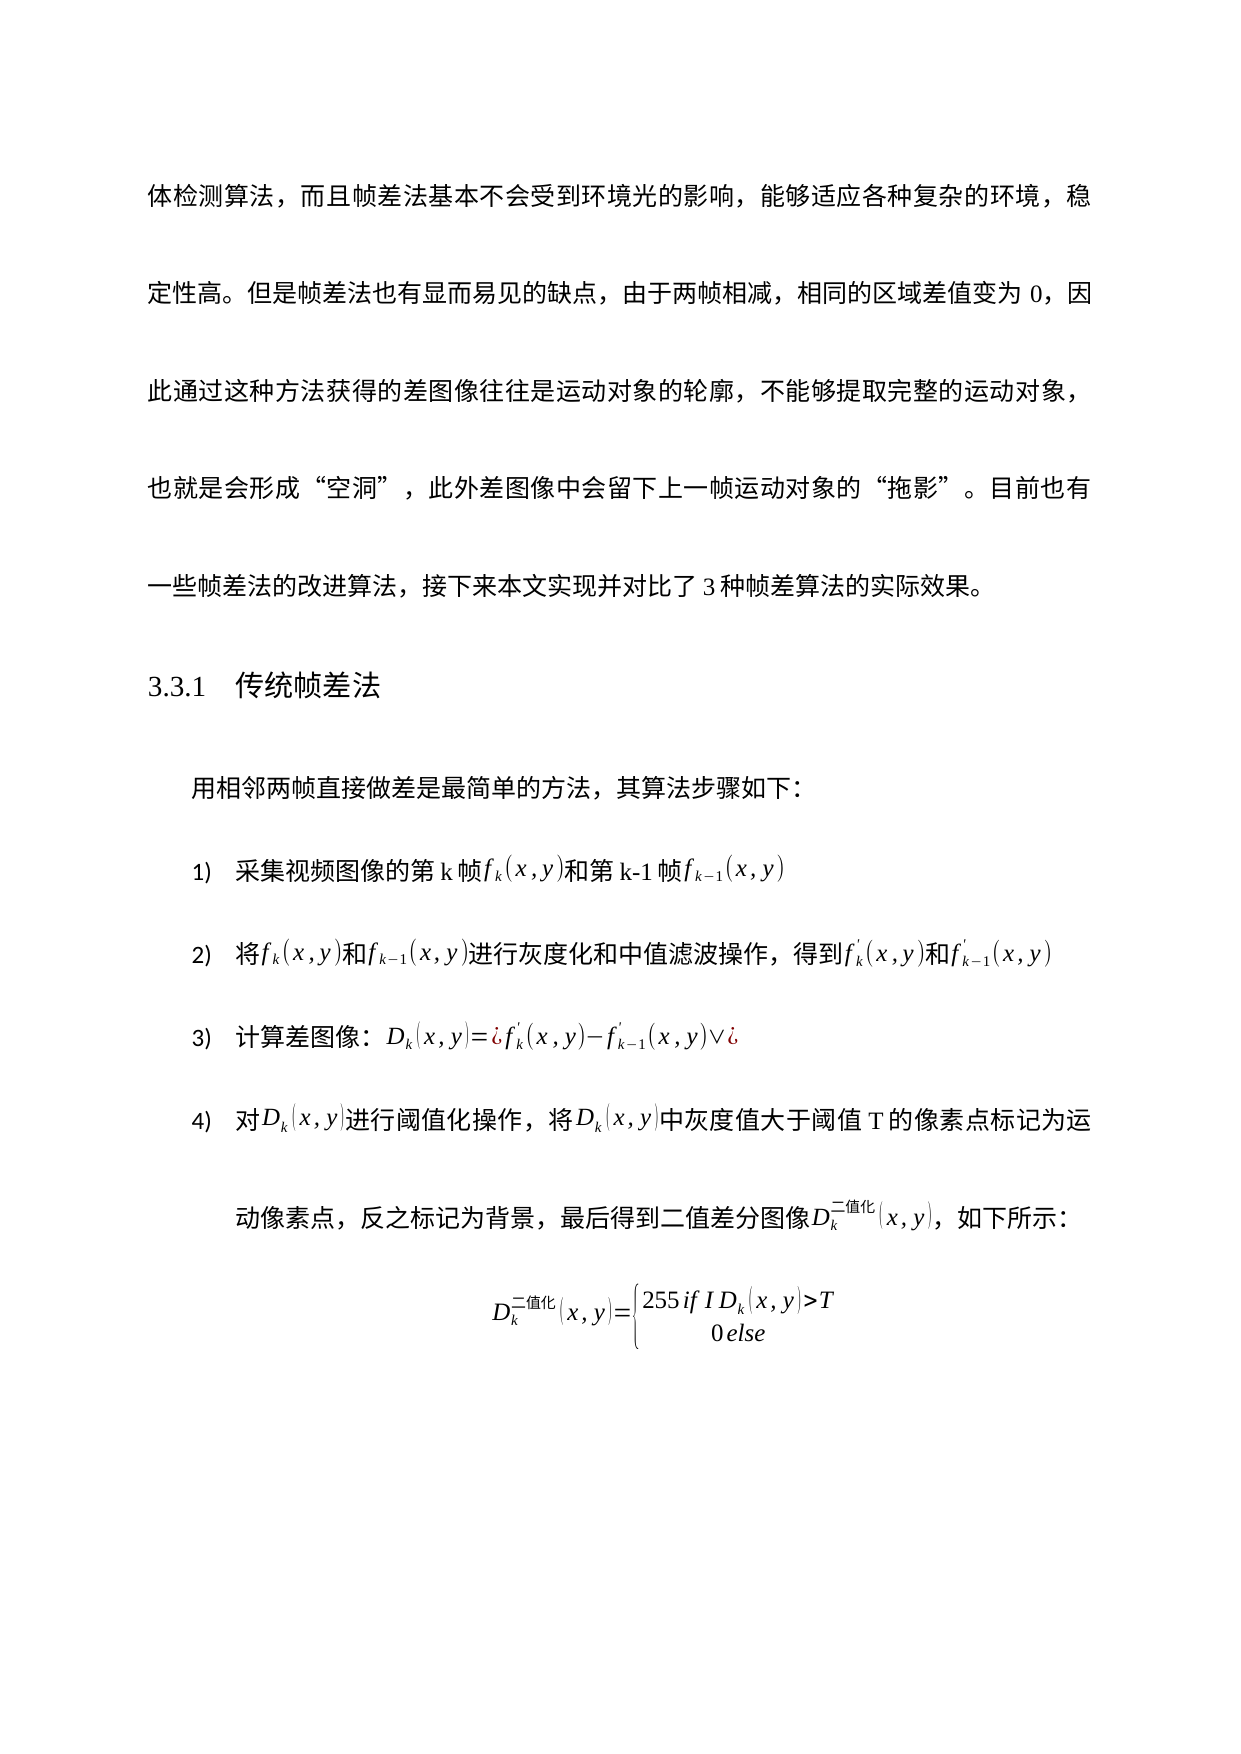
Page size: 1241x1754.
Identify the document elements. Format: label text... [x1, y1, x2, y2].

list 传统帧差法 [148, 651, 1092, 716]
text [148, 162, 1092, 617]
list 采集视频图像的第k帧和第k-1帧 [191, 837, 1092, 902]
text 用相邻两帧直接做差是最简单的方法，其算法步骤如下： [191, 754, 1092, 819]
list 对进行阈值化操作，将中灰度值大于阈值T的像素点标记为运动像素点，反之标记为背景，最后得到二值差分图像，如下所示： [191, 1086, 1092, 1249]
list 将和进行灰度化和中值滤波操作，得到和 [191, 920, 1092, 985]
list 计算差图像： [191, 1003, 1092, 1068]
